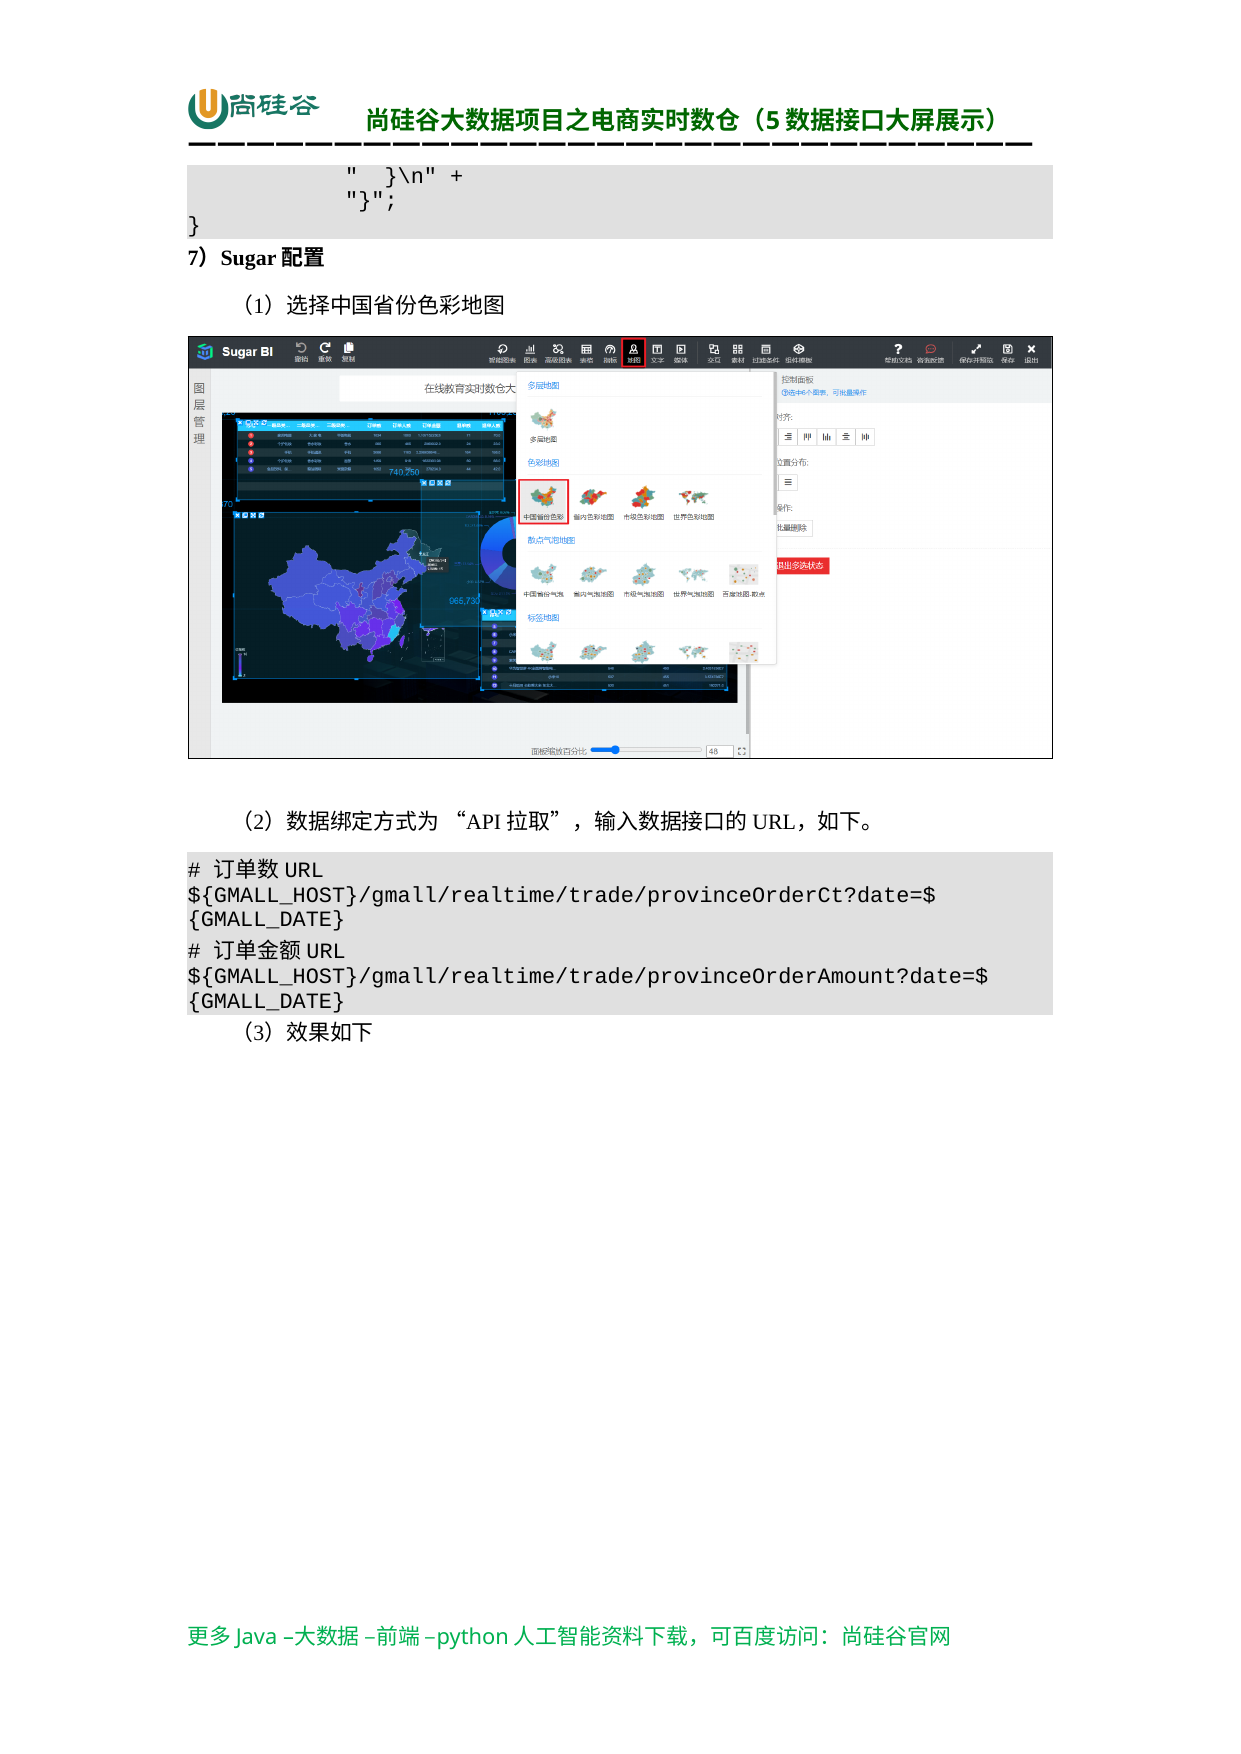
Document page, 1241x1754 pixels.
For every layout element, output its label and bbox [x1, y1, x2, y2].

picture [187, 88, 321, 130]
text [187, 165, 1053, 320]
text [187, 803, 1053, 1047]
picture [189, 337, 1052, 758]
